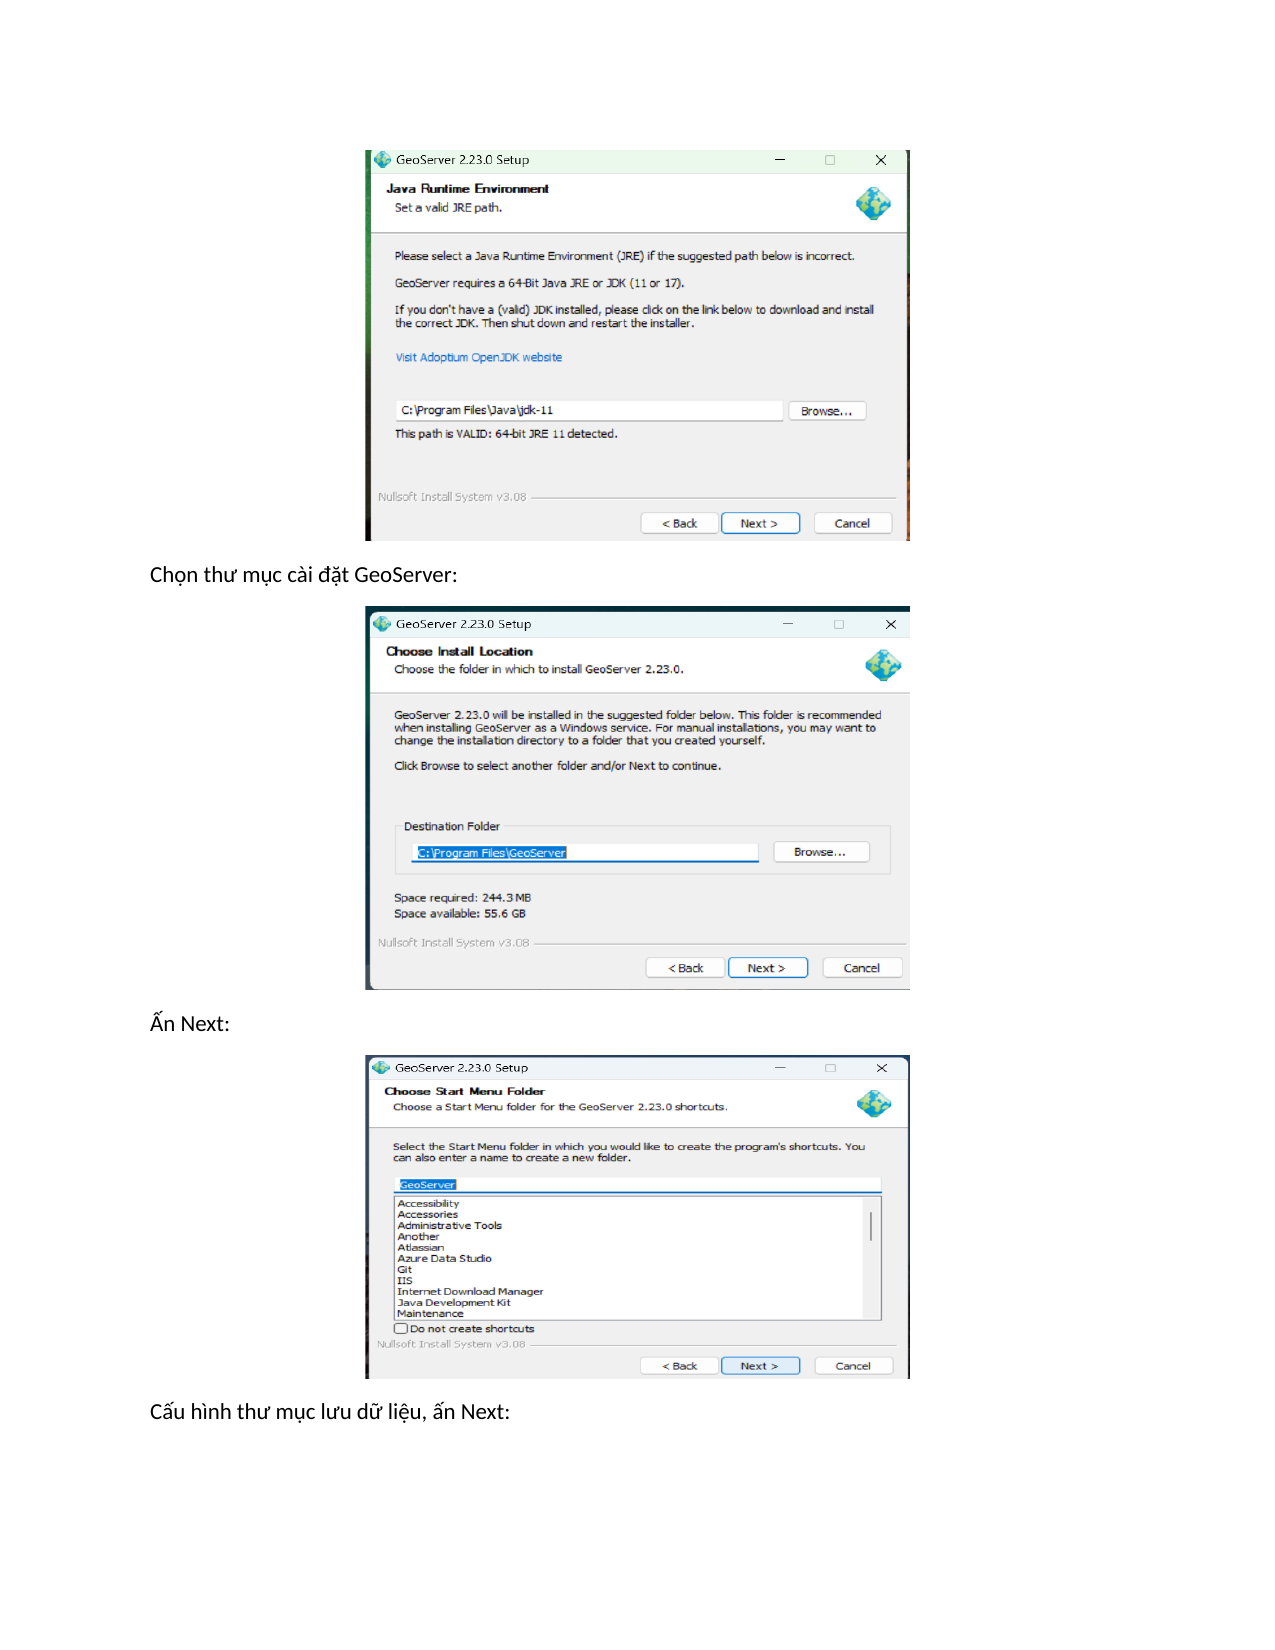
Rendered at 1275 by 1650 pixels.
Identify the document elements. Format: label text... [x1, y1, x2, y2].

picture [365, 150, 910, 541]
text Ấn Next: [150, 1009, 1125, 1037]
text Cấu hình thư mục lưu dữ liệu, ấn Next: [150, 1397, 1125, 1425]
picture [365, 606, 910, 990]
text Chọn thư mục cài đặt GeoServer: [150, 560, 1125, 588]
picture [365, 1055, 910, 1379]
